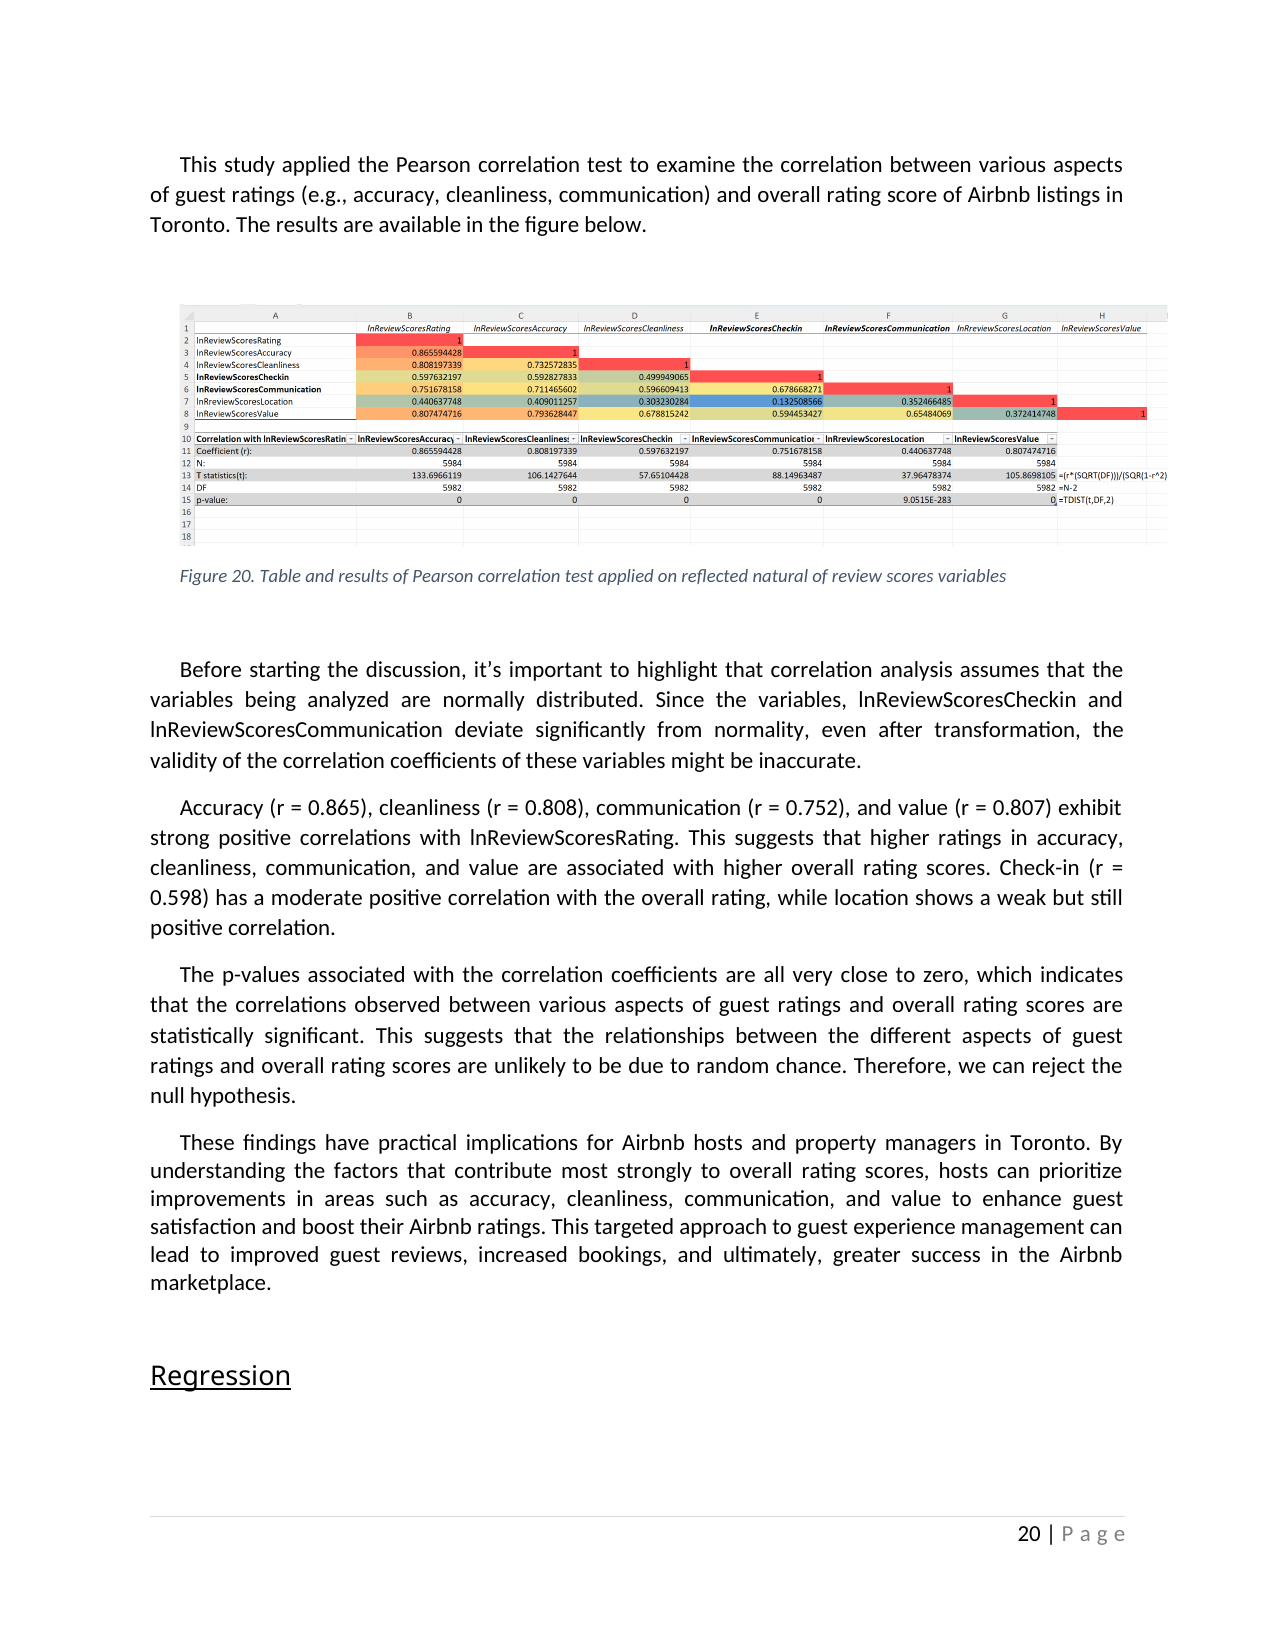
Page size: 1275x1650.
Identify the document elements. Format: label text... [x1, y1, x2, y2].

text The p-values associated with the correlation coefficients are all very close to zero, which indicates that the correlations observed between various aspects of guest ratings and overall rating scores are statistically significant. This suggests that the relationships between the different aspects of guest ratings and overall rating scores are unlikely to be due to random chance. Therefore, we can reject the null hypothesis. [150, 960, 1125, 1109]
text This study applied the Pearson correlation test to examine the correlation between various aspects of guest ratings (e.g., accuracy, cleanliness, communication) and overall rating score of Airbnb listings in Toronto. The results are available in the figure below. [150, 150, 1125, 238]
text Before starting the discussion, it’s important to highlight that correlation analysis assumes that the variables being analyzed are normally distributed. Since the variables, lnReviewScoresCheckin and lnReviewScoresCommunication deviate significantly from normality, even after transformation, the validity of the correlation coefficients of these variables might be inaccurate. [150, 655, 1125, 774]
subtitle Regression [150, 1356, 1125, 1393]
text These findings have practical implications for Airbnb hosts and property managers in Toronto. By understanding the factors that contribute most strongly to overall rating scores, hosts can prioritize improvements in areas such as accuracy, cleanliness, communication, and value to enhance guest satisfaction and boost their Airbnb ratings. This targeted approach to guest experience management can lead to improved guest reviews, increased bookings, and ultimately, greater success in the Airbnb marketplace. [150, 1128, 1125, 1296]
text Figure 20. Table and results of Pearson correlation test applied on reflected natural of review scores variables [150, 564, 1125, 587]
text Accuracy (r = 0.865), cleanliness (r = 0.808), communication (r = 0.752), and value (r = 0.807) exhibit strong positive correlations with lnReviewScoresRating. This suggests that higher ratings in accuracy, cleanliness, communication, and value are associated with higher overall rating scores. Check-in (r = 0.598) has a moderate positive correlation with the overall rating, while location shows a weak but still positive correlation. [150, 793, 1125, 941]
picture [179, 304, 1168, 546]
